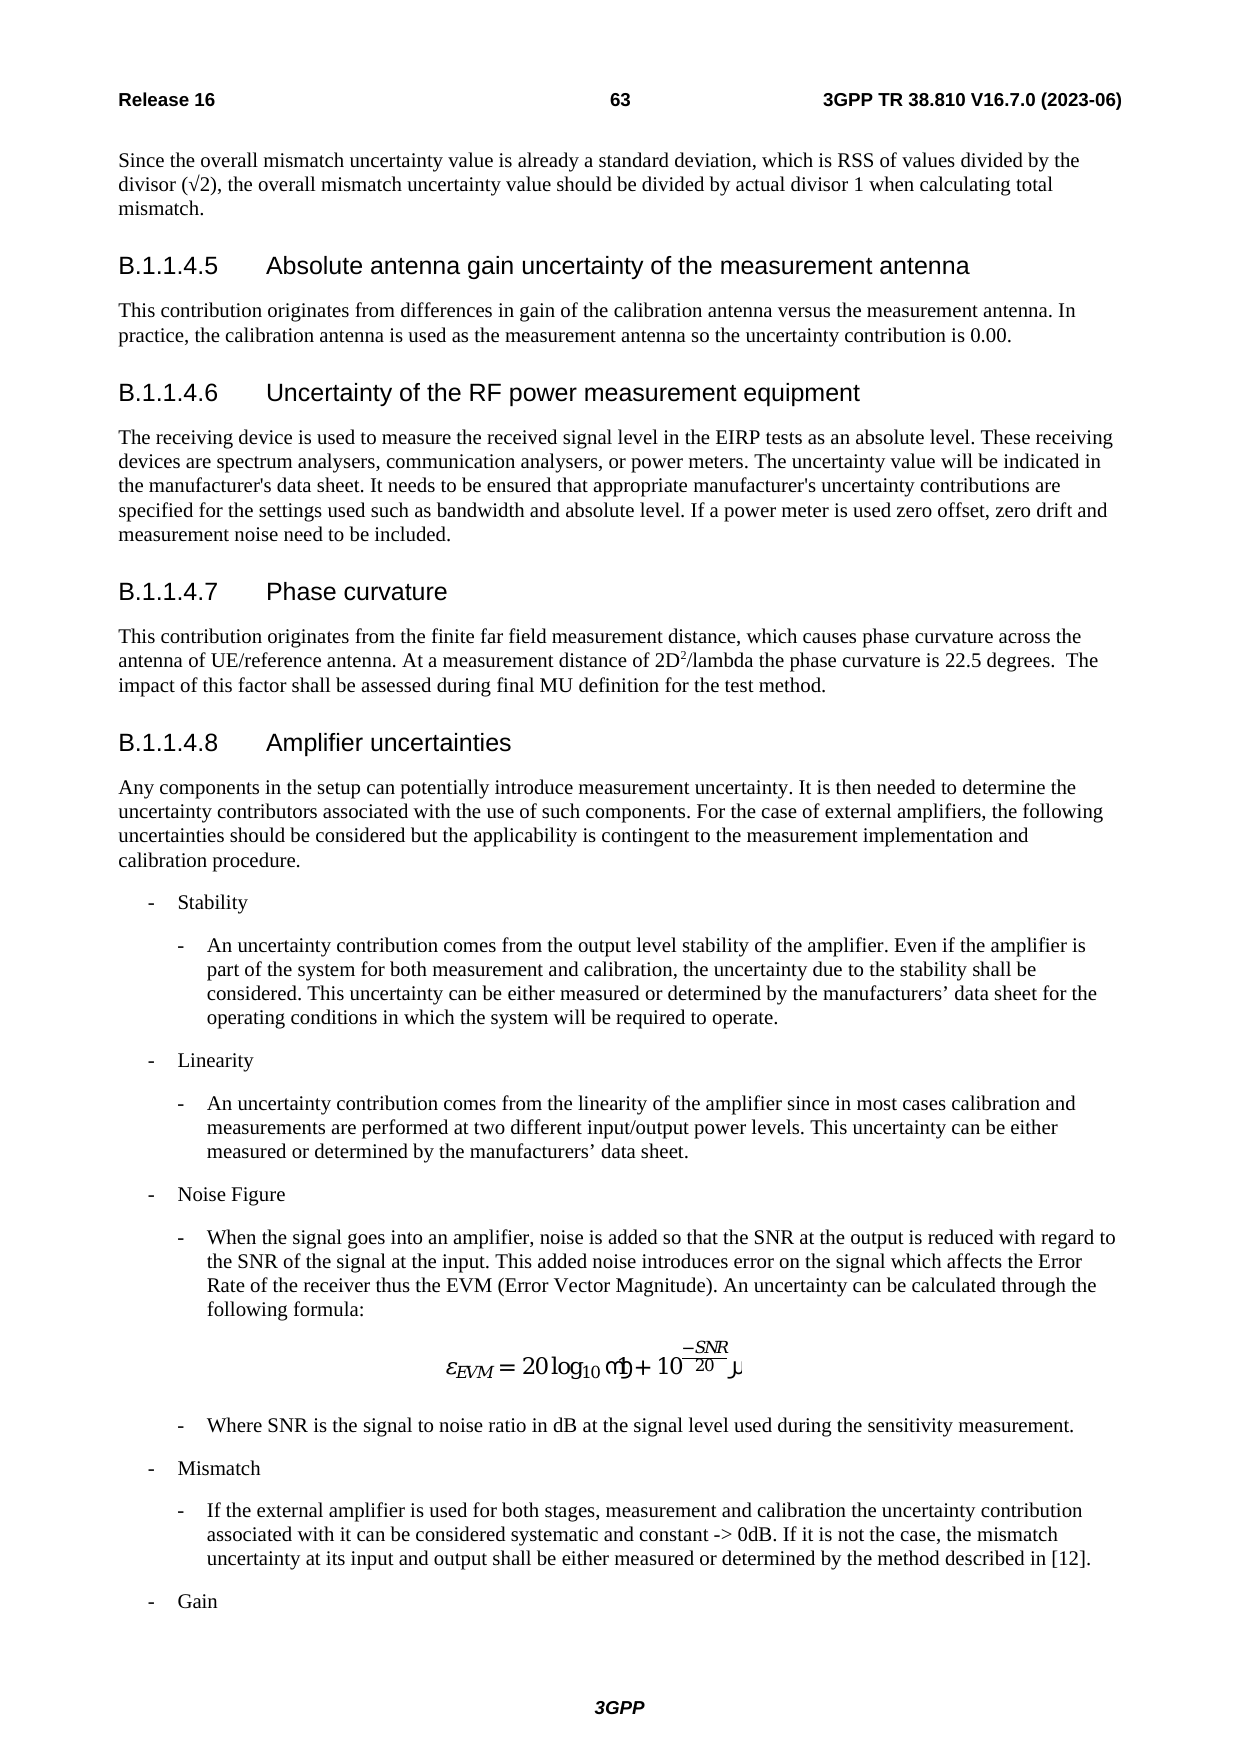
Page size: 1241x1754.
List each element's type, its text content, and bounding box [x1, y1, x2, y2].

text - An uncertainty contribution comes from the linearity of the amplifier since in most cases calibration and measurements are performed at two different input/output power levels. This uncertainty can be either measured or determined by the manufacturers’ data sheet. [177, 1091, 1122, 1163]
text This contribution originates from the finite far field measurement distance, which causes phase curvature across the antenna of UE/reference antenna. At a measurement distance of 2D2/lambda the phase curvature is 22.5 degrees. The impact of this factor shall be assessed during final MU definition for the test method. [118, 624, 1122, 697]
text The receiving device is used to measure the received signal level in the EIRP tests as an absolute level. These receiving devices are spectrum analysers, communication analysers, or power meters. The uncertainty value will be indicated in the manufacturer's data sheet. It needs to be ensured that appropriate manufacturer's uncertainty contributions are specified for the settings used such as bandwidth and absolute level. If a power meter is used zero offset, zero drift and measurement noise need to be included. [118, 425, 1122, 546]
subtitle B.1.1.4.5 Absolute antenna gain uncertainty of the measurement antenna [118, 251, 1122, 280]
text - If the external amplifier is used for both stages, measurement and calibration the uncertainty contribution associated with it can be considered systematic and constant -> 0dB. If it is not the case, the mismatch uncertainty at its input and output shall be either measured or determined by the method described in [12]. [177, 1498, 1122, 1570]
text - An uncertainty contribution comes from the output level stability of the amplifier. Even if the amplifier is part of the system for both measurement and calibration, the uncertainty due to the stability shall be considered. This uncertainty can be either measured or determined by the manufacturers’ data sheet for the operating conditions in which the system will be required to operate. [177, 933, 1122, 1029]
text - Mismatch [148, 1455, 1122, 1479]
text - Gain [148, 1589, 1122, 1613]
text - Linearity [148, 1048, 1122, 1072]
text This contribution originates from differences in gain of the calibration antenna versus the measurement antenna. In practice, the calibration antenna is used as the measurement antenna so the uncertainty contribution is 0.00. [118, 298, 1122, 347]
subtitle B.1.1.4.6 Uncertainty of the RF power measurement equipment [118, 378, 1122, 407]
text - Where SNR is the signal to noise ratio in dB at the signal level used during the sensitivity measurement. [177, 1413, 1122, 1437]
text Since the overall mismatch uncertainty value is already a standard deviation, which is RSS of values divided by the divisor (√2), the overall mismatch uncertainty value should be divided by actual divisor 1 when calculating total mismatch. [118, 147, 1122, 220]
subtitle B.1.1.4.8 Amplifier uncertainties [118, 728, 1122, 757]
subtitle B.1.1.4.7 Phase curvature [118, 577, 1122, 606]
text Any components in the setup can potentially introduce measurement uncertainty. It is then needed to determine the uncertainty contributors associated with the use of such components. For the case of external amplifiers, the following uncertainties should be considered but the applicability is contingent to the measurement implementation and calibration procedure. [118, 775, 1122, 872]
text - Stability [148, 890, 1122, 914]
text - When the signal goes into an amplifier, noise is added so that the SNR at the output is reduced with regard to the SNR of the signal at the input. This added noise introduces error on the signal which affects the Error Rate of the receiver thus the EVM (Error Vector Magnitude). An uncertainty can be calculated through the following formula: [177, 1225, 1122, 1321]
text - Noise Figure [148, 1182, 1122, 1206]
